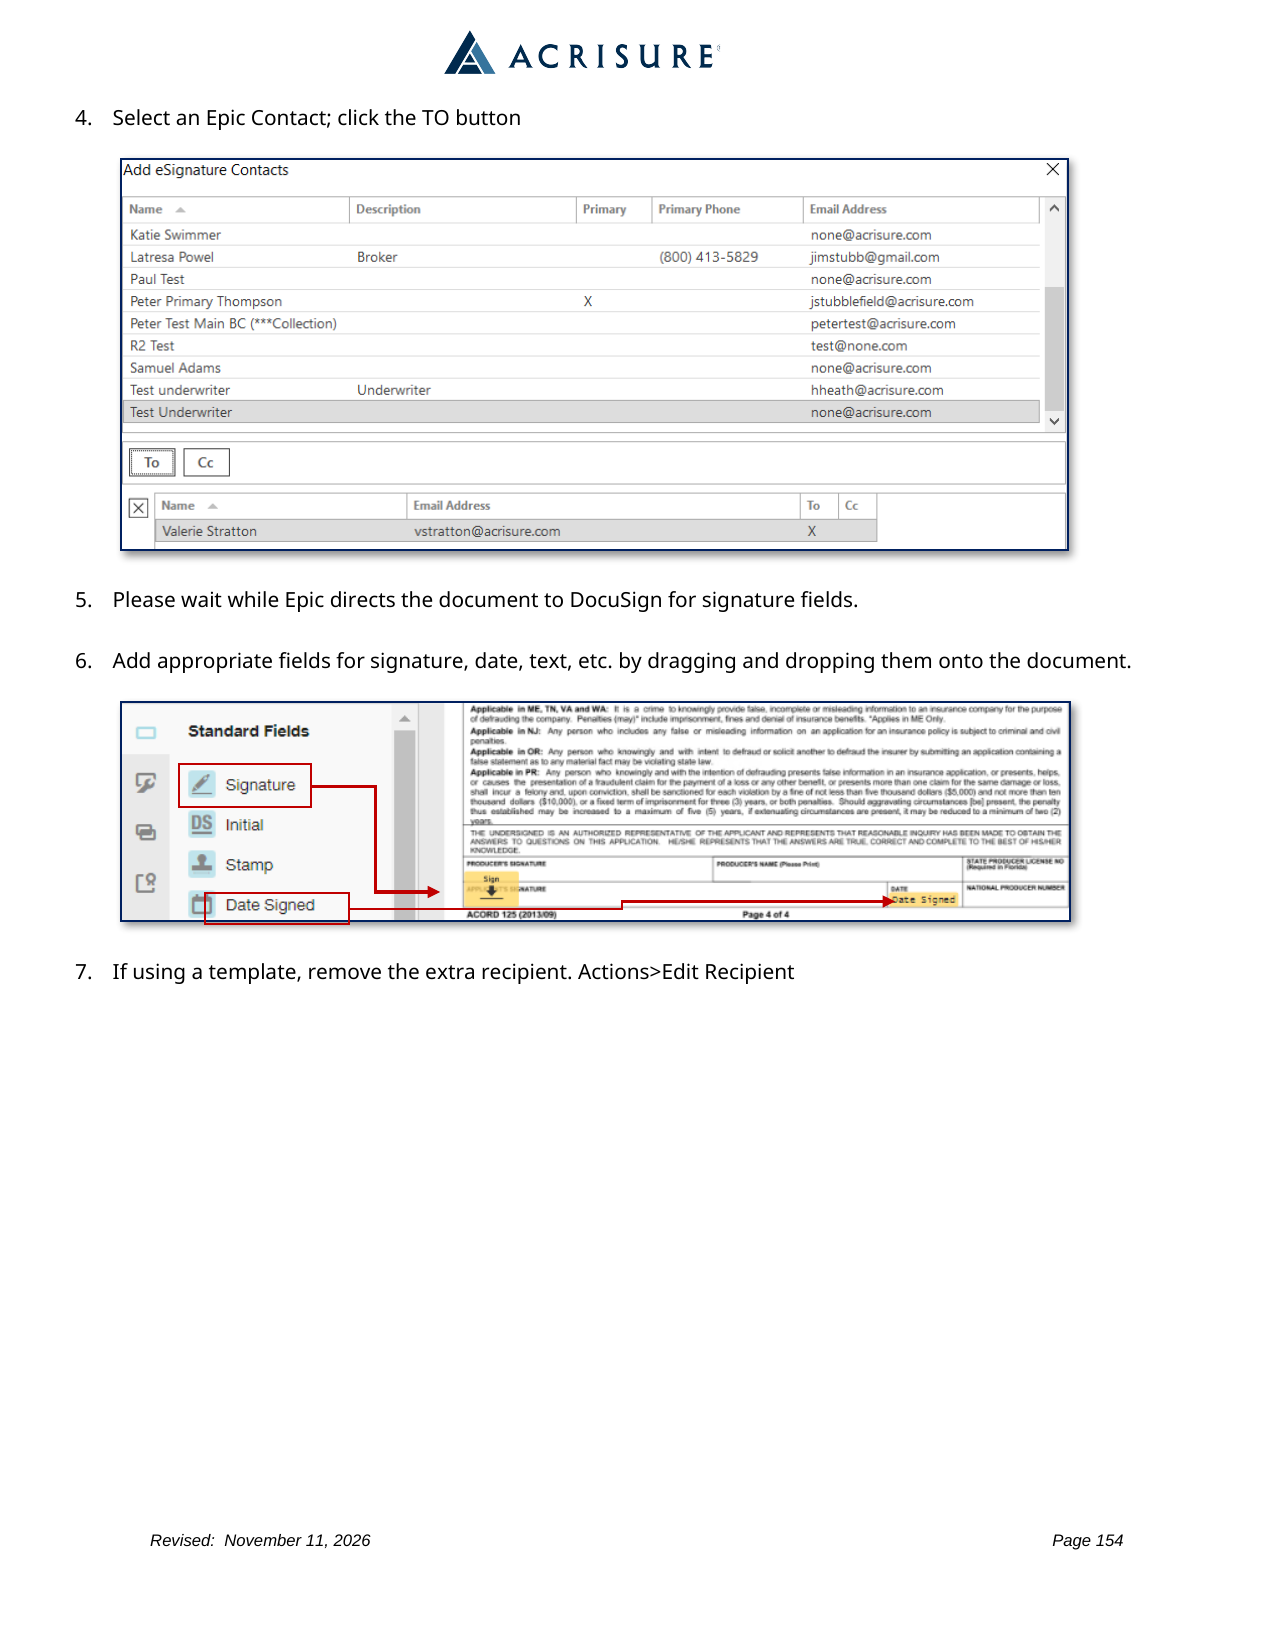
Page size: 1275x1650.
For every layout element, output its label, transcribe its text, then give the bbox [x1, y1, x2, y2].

list Select an Epic Contact; click the TO button [75, 103, 1200, 132]
picture [122, 160, 1067, 549]
list Please wait while Epic directs the document to DocuSign for signature fields. [75, 585, 1200, 644]
picture [206, 894, 348, 920]
list Add appropriate fields for signature, date, text, etc. by dragging and dropping them onto the document. [75, 647, 1200, 675]
picture [122, 703, 1069, 920]
list If using a template, remove the extra recipient. Actions>Edit Recipient [75, 957, 1200, 985]
picture [442, 23, 721, 80]
